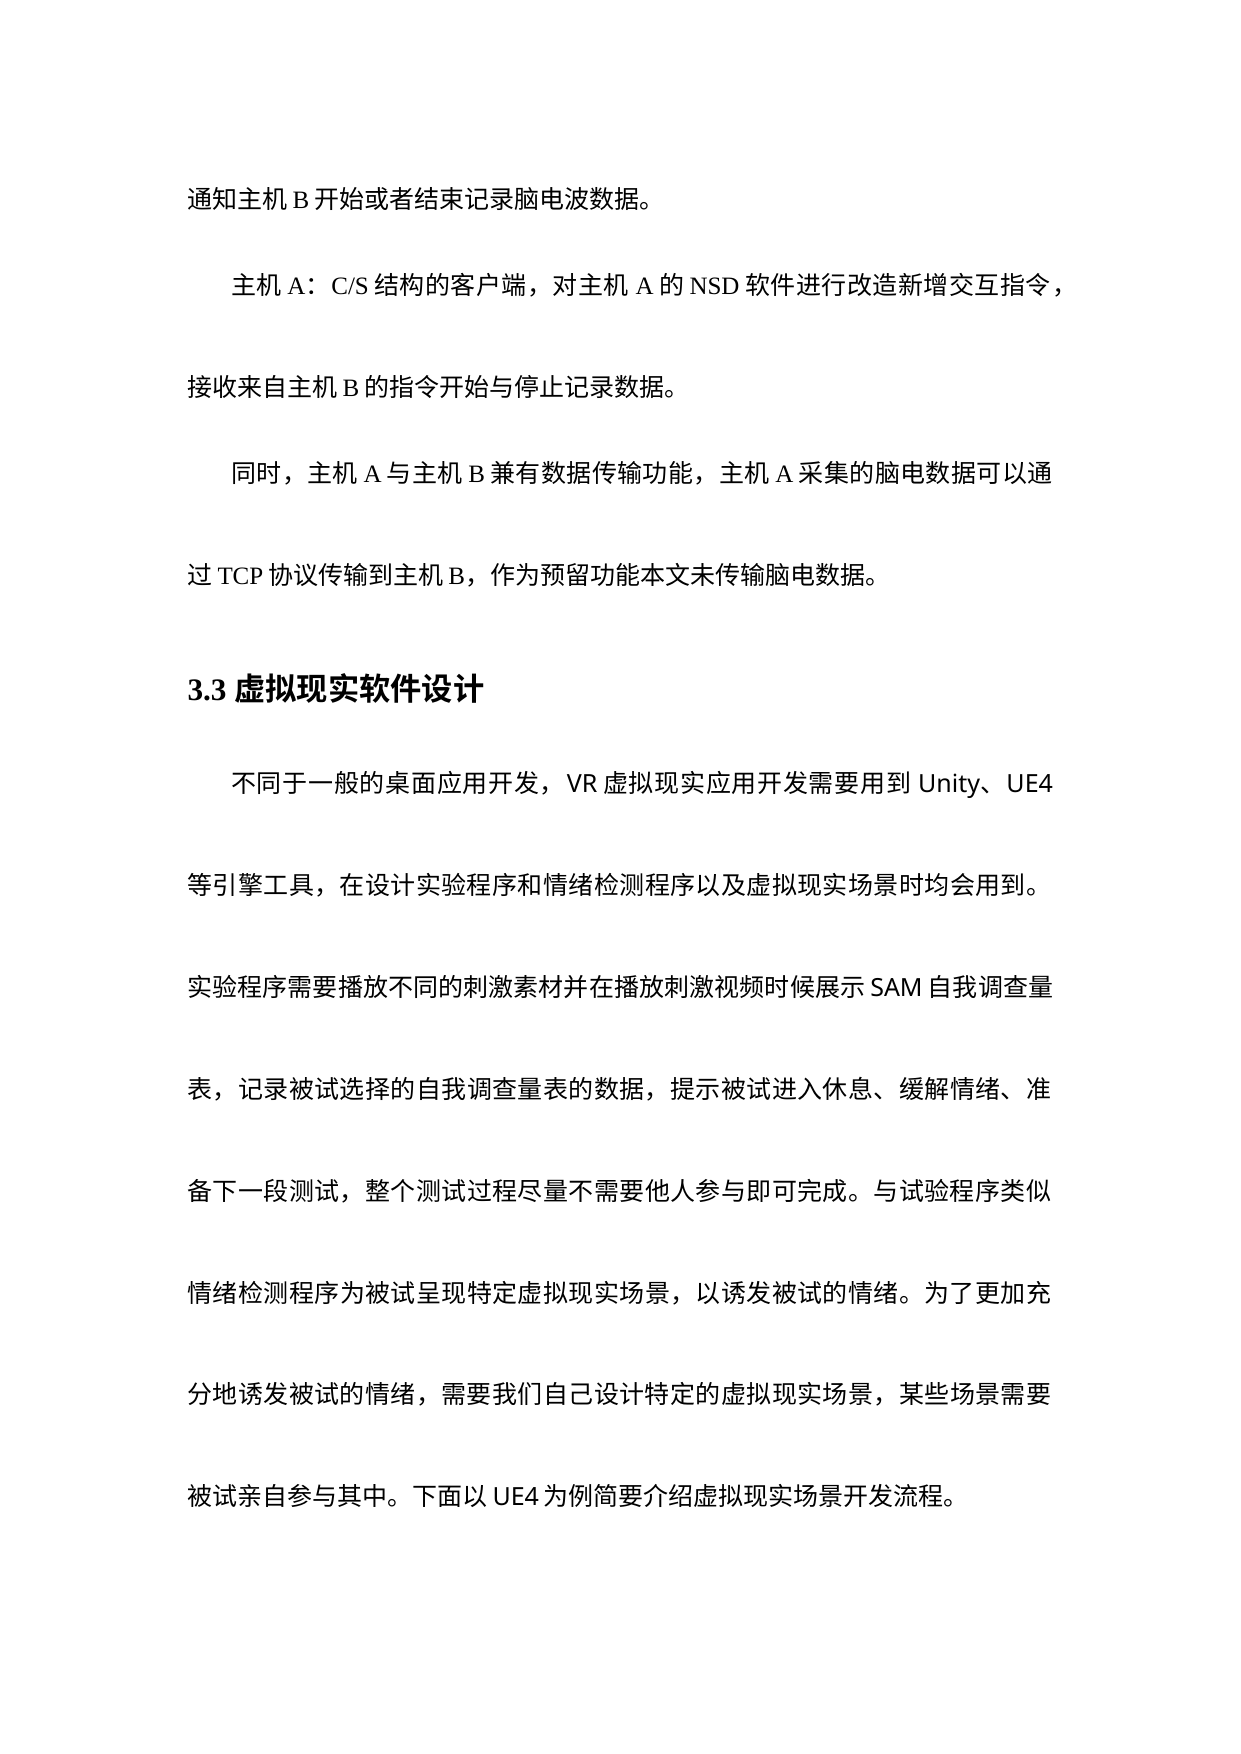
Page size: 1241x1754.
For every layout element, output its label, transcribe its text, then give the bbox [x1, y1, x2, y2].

text 主机A：C/S结构的客户端，对主机A的NSD软件进行改造新增交互指令，接收来自主机B的指令开始与停止记录数据。 [187, 250, 1053, 420]
text 不同于一般的桌面应用开发，VR虚拟现实应用开发需要用到Unity、UE4等引擎工具，在设计实验程序和情绪检测程序以及虚拟现实场景时均会用到。实验程序需要播放不同的刺激素材并在播放刺激视频时候展示SAM自我调查量表，记录被试选择的自我调查量表的数据，提示被试进入休息、缓解情绪、准备下一段测试，整个测试过程尽量不需要他人参与即可完成。与试验程序类似，情绪检测程序为被试呈现特定虚拟现实场景，以诱发被试的情绪。为了更加充分地诱发被试的情绪，需要我们自己设计特定的虚拟现实场景，某些场景需要被试亲自参与其中。下面以UE4为例简要介绍虚拟现实场景开发流程。 [187, 748, 1053, 1529]
text 同时，主机A与主机B兼有数据传输功能，主机A采集的脑电数据可以通过TCP协议传输到主机B，作为预留功能本文未传输脑电数据。 [187, 438, 1053, 608]
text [187, 164, 1053, 232]
subtitle 3.3 虚拟现实软件设计 [187, 653, 1053, 721]
